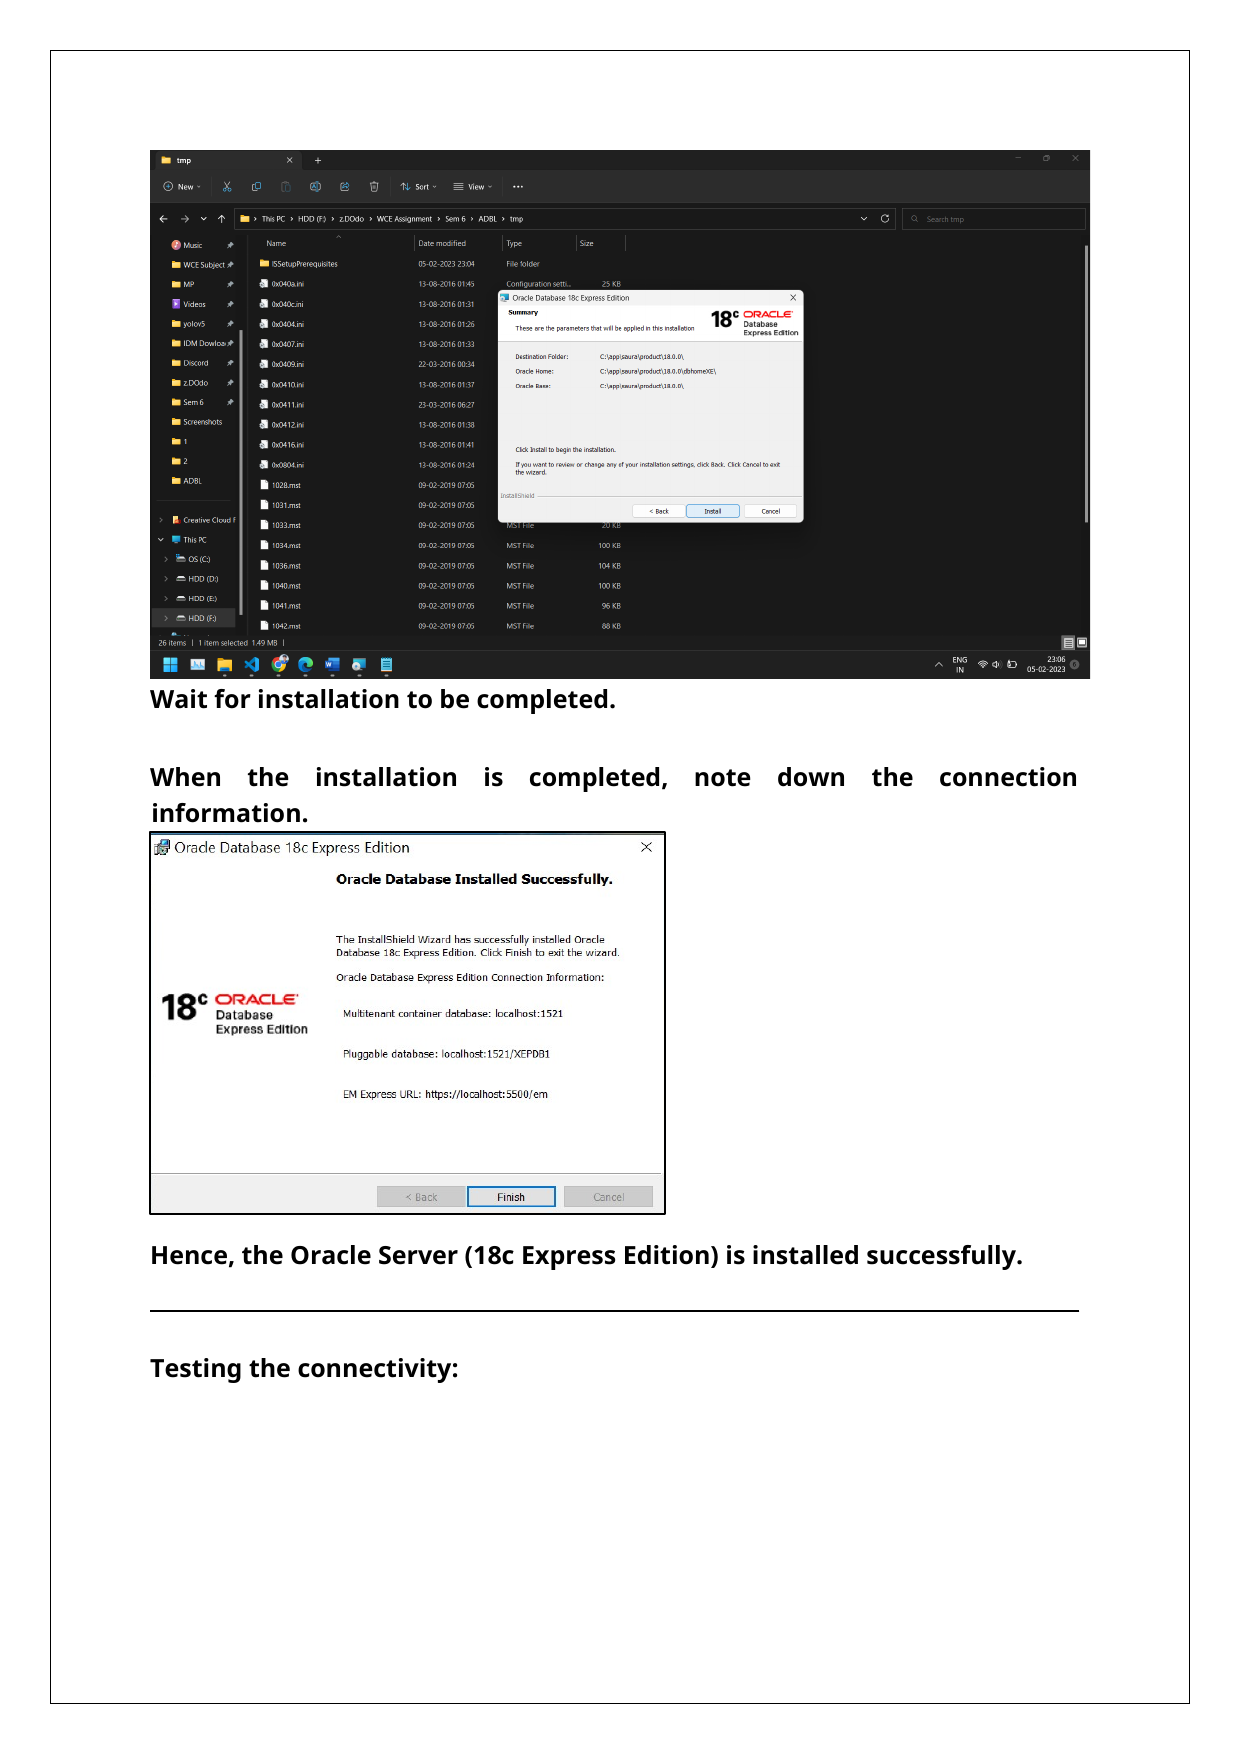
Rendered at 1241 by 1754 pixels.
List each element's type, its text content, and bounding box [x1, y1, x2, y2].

picture [150, 150, 1091, 679]
text Wait for installation to be completed. [150, 682, 1079, 716]
text When the installation is completed, note down the connection information. [150, 759, 1079, 830]
picture [151, 833, 664, 1213]
text Testing the connectivity: [150, 1351, 1079, 1385]
text Hence, the Oracle Server (18c Express Edition) is installed successfully. [150, 1237, 1079, 1271]
